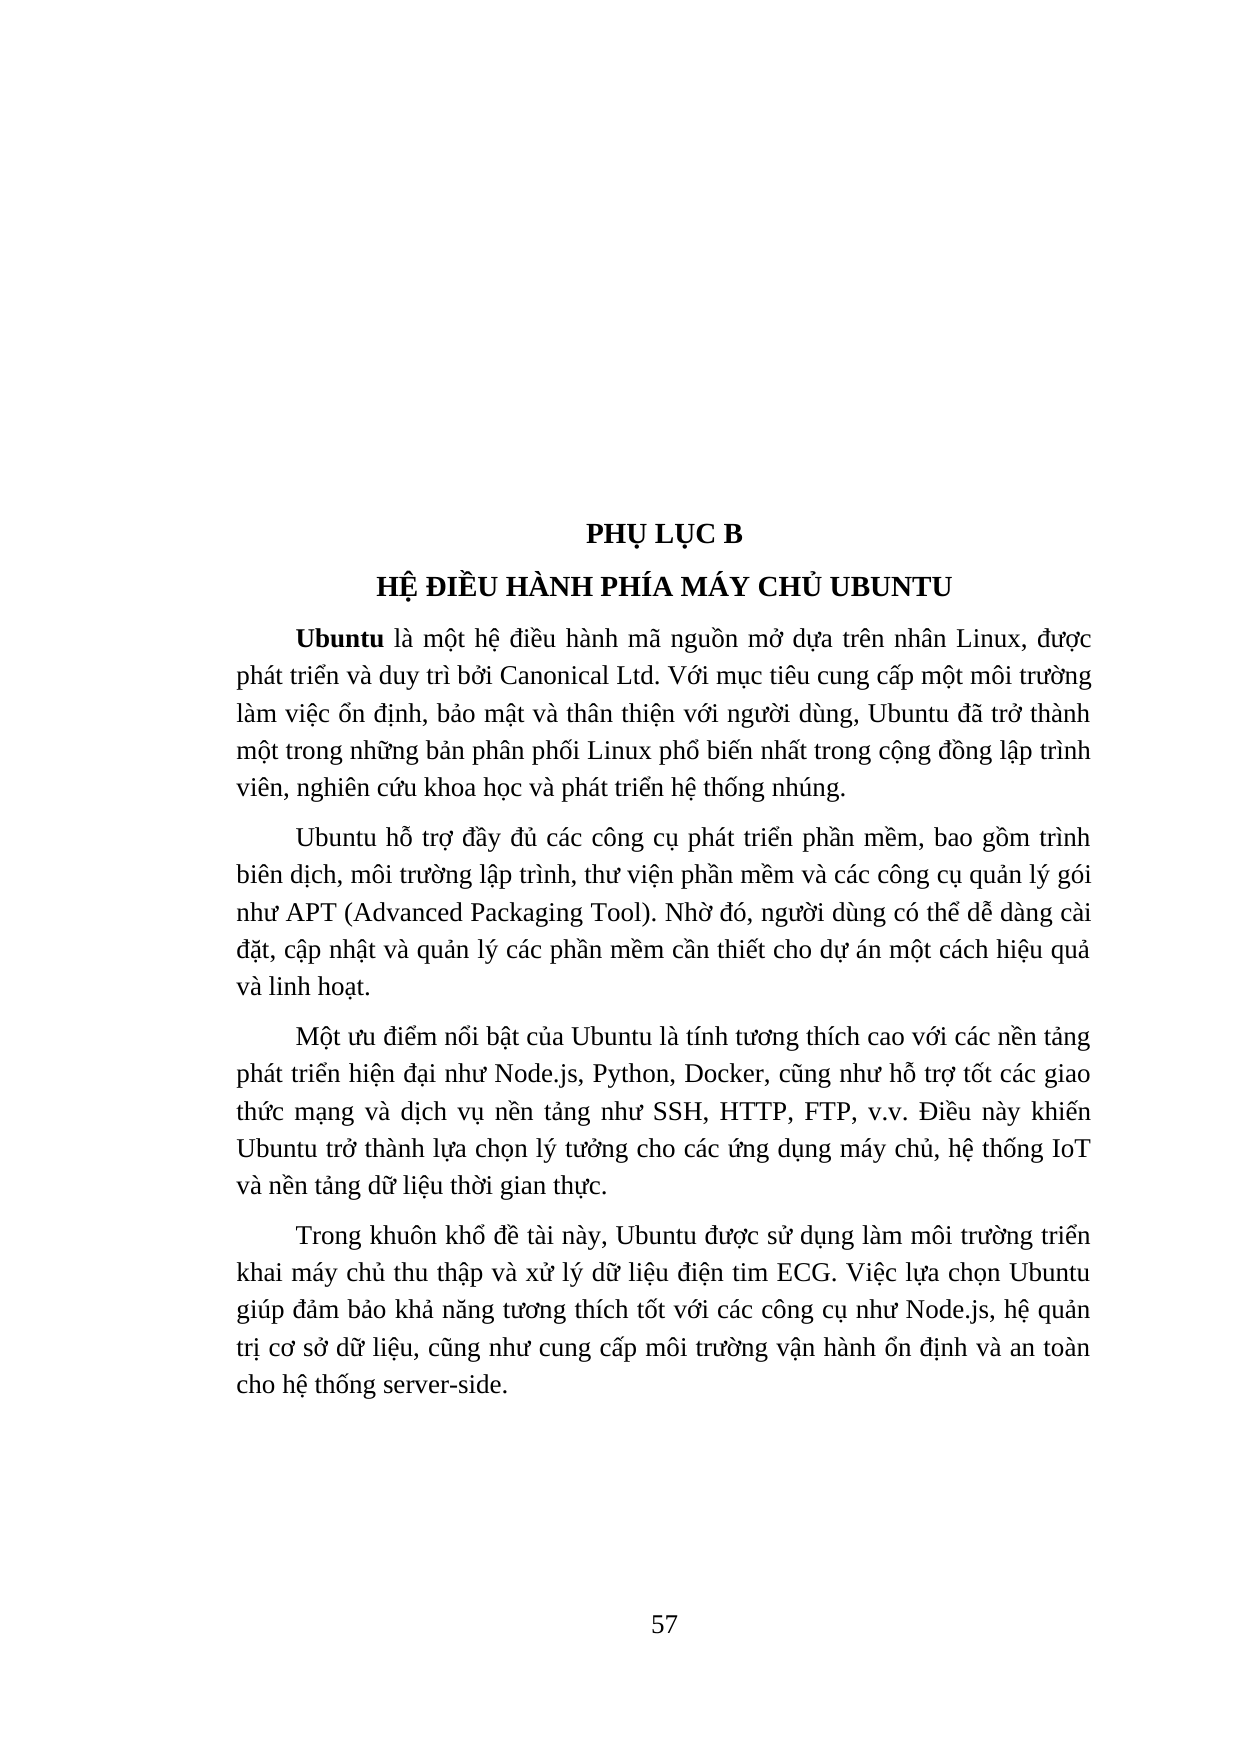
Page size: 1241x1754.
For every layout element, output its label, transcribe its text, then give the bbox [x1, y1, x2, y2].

text Trong khuôn khổ đề tài này, Ubuntu được sử dụng làm môi trường triển khai máy chủ thu thập và xử lý dữ liệu điện tim ECG. Việc lựa chọn Ubuntu giúp đảm bảo khả năng tương thích tốt với các công cụ như Node.js, hệ quản trị cơ sở dữ liệu, cũng như cung cấp môi trường vận hành ổn định và an toàn cho hệ thống server-side. [236, 1219, 1092, 1399]
text Một ưu điểm nổi bật của Ubuntu là tính tương thích cao với các nền tảng phát triển hiện đại như Node.js, Python, Docker, cũng như hỗ trợ tốt các giao thức mạng và dịch vụ nền tảng như SSH, HTTP, FTP, v.v. Điều này khiến Ubuntu trở thành lựa chọn lý tưởng cho các ứng dụng máy chủ, hệ thống IoT và nền tảng dữ liệu thời gian thực. [236, 1020, 1092, 1200]
text Ubuntu là một hệ điều hành mã nguồn mở dựa trên nhân Linux, được phát triển và duy trì bởi Canonical Ltd. Với mục tiêu cung cấp một môi trường làm việc ổn định, bảo mật và thân thiện với người dùng, Ubuntu đã trở thành một trong những bản phân phối Linux phổ biến nhất trong cộng đồng lập trình viên, nghiên cứu khoa học và phát triển hệ thống nhúng. [236, 622, 1092, 802]
text PHỤ LỤC B [236, 517, 1092, 550]
text Ubuntu hỗ trợ đầy đủ các công cụ phát triển phần mềm, bao gồm trình biên dịch, môi trường lập trình, thư viện phần mềm và các công cụ quản lý gói như APT (Advanced Packaging Tool). Nhờ đó, người dùng có thể dễ dàng cài đặt, cập nhật và quản lý các phần mềm cần thiết cho dự án một cách hiệu quả và linh hoạt. [236, 821, 1092, 1001]
text HỆ ĐIỀU HÀNH PHÍA MÁY CHỦ UBUNTU [236, 569, 1092, 603]
